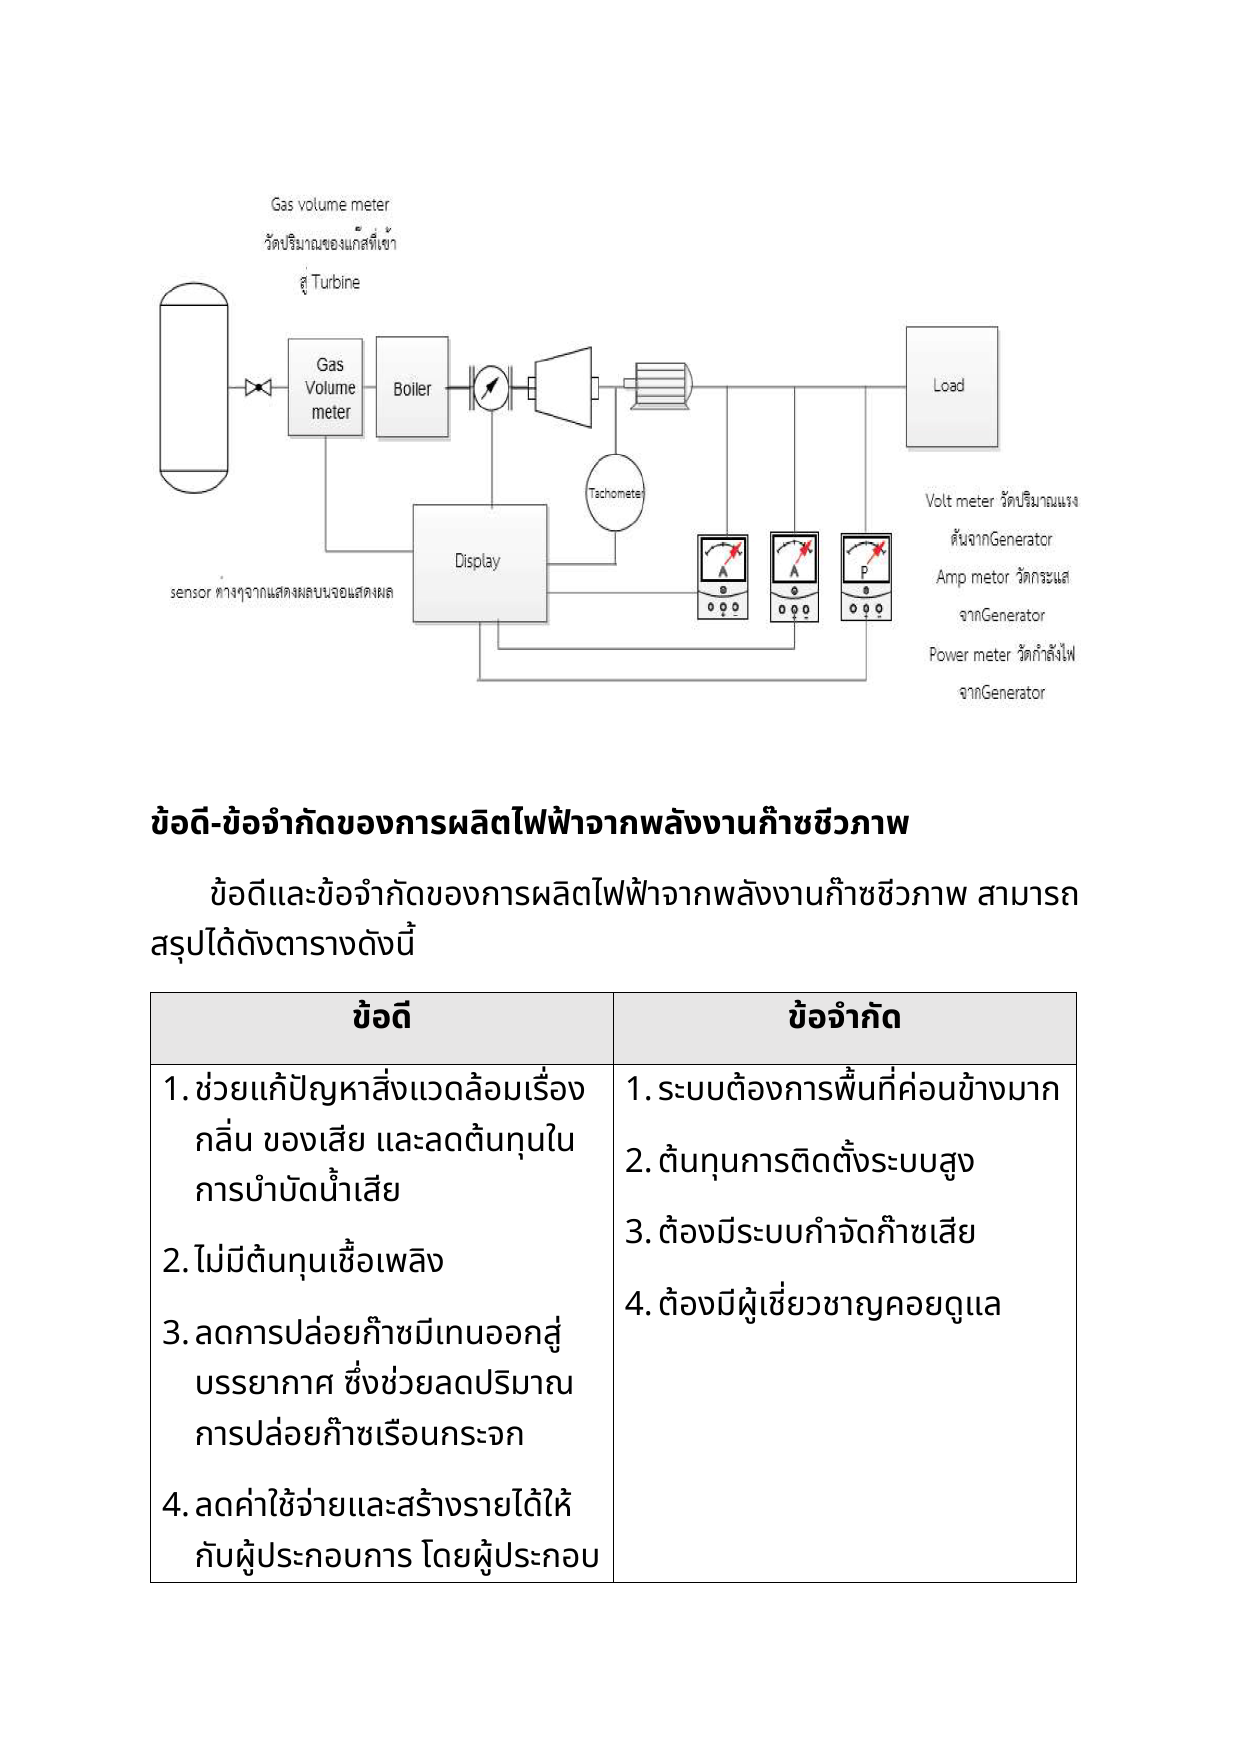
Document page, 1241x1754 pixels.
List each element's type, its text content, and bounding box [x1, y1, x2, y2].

picture [150, 178, 1091, 708]
table_header ข้อดี [151, 993, 613, 1064]
text ข้อดีและข้อจำกัดของการผลิตไฟฟ้าจากพลังงานก๊าซชีวภาพ สามารถสรุปได้ดังตารางดังนี้ [150, 870, 1090, 971]
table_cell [151, 1065, 613, 1582]
table_header ข้อจำกัด [614, 993, 1076, 1064]
text ข้อดี-ข้อจำกัดของการผลิตไฟฟ้าจากพลังงานก๊าซชีวภาพ [150, 798, 1090, 849]
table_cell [614, 1065, 1076, 1582]
